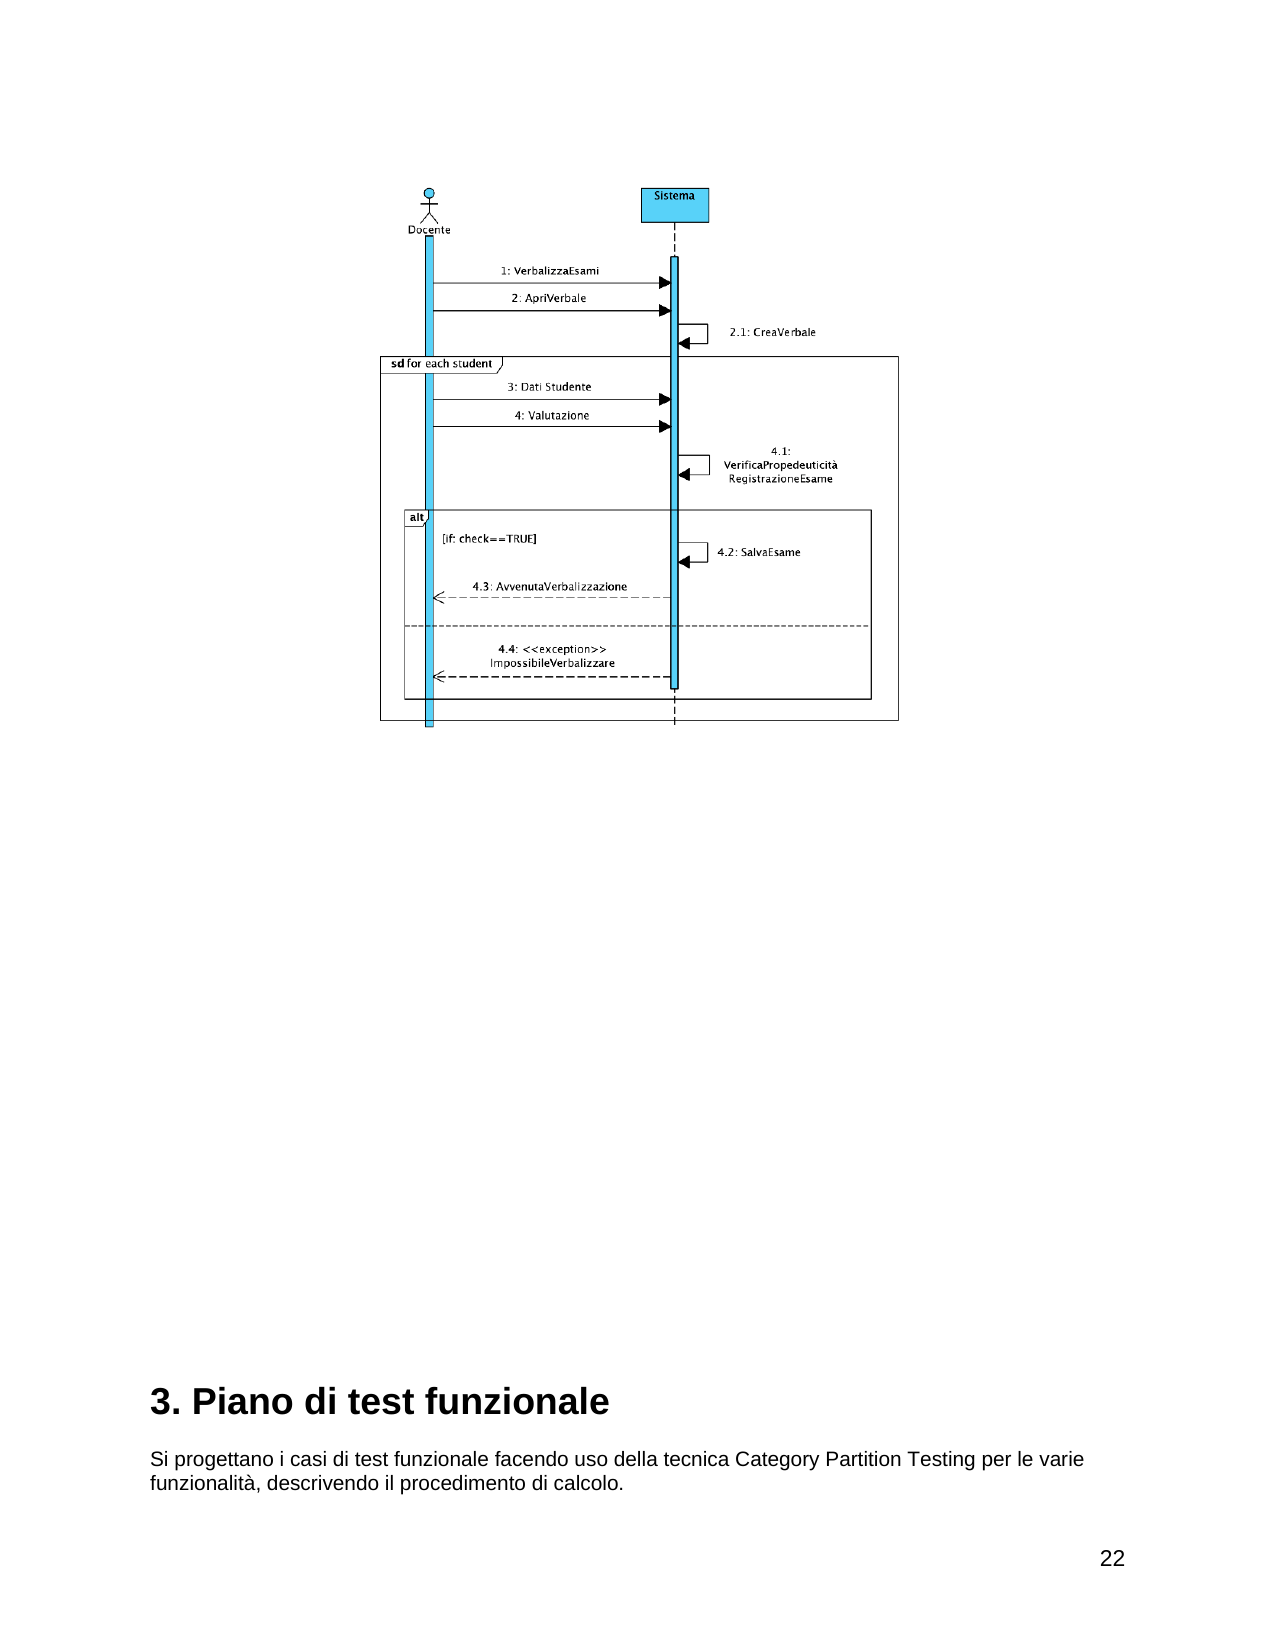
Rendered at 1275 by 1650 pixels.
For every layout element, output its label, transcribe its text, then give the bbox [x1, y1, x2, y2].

text Si progettano i casi di test funzionale facendo uso della tecnica Category Partition Testing per le varie funzionalità, descrivendo il procedimento di calcolo. [150, 1447, 1125, 1495]
picture [344, 176, 931, 749]
subtitle 3. Piano di test funzionale [150, 1379, 1125, 1422]
